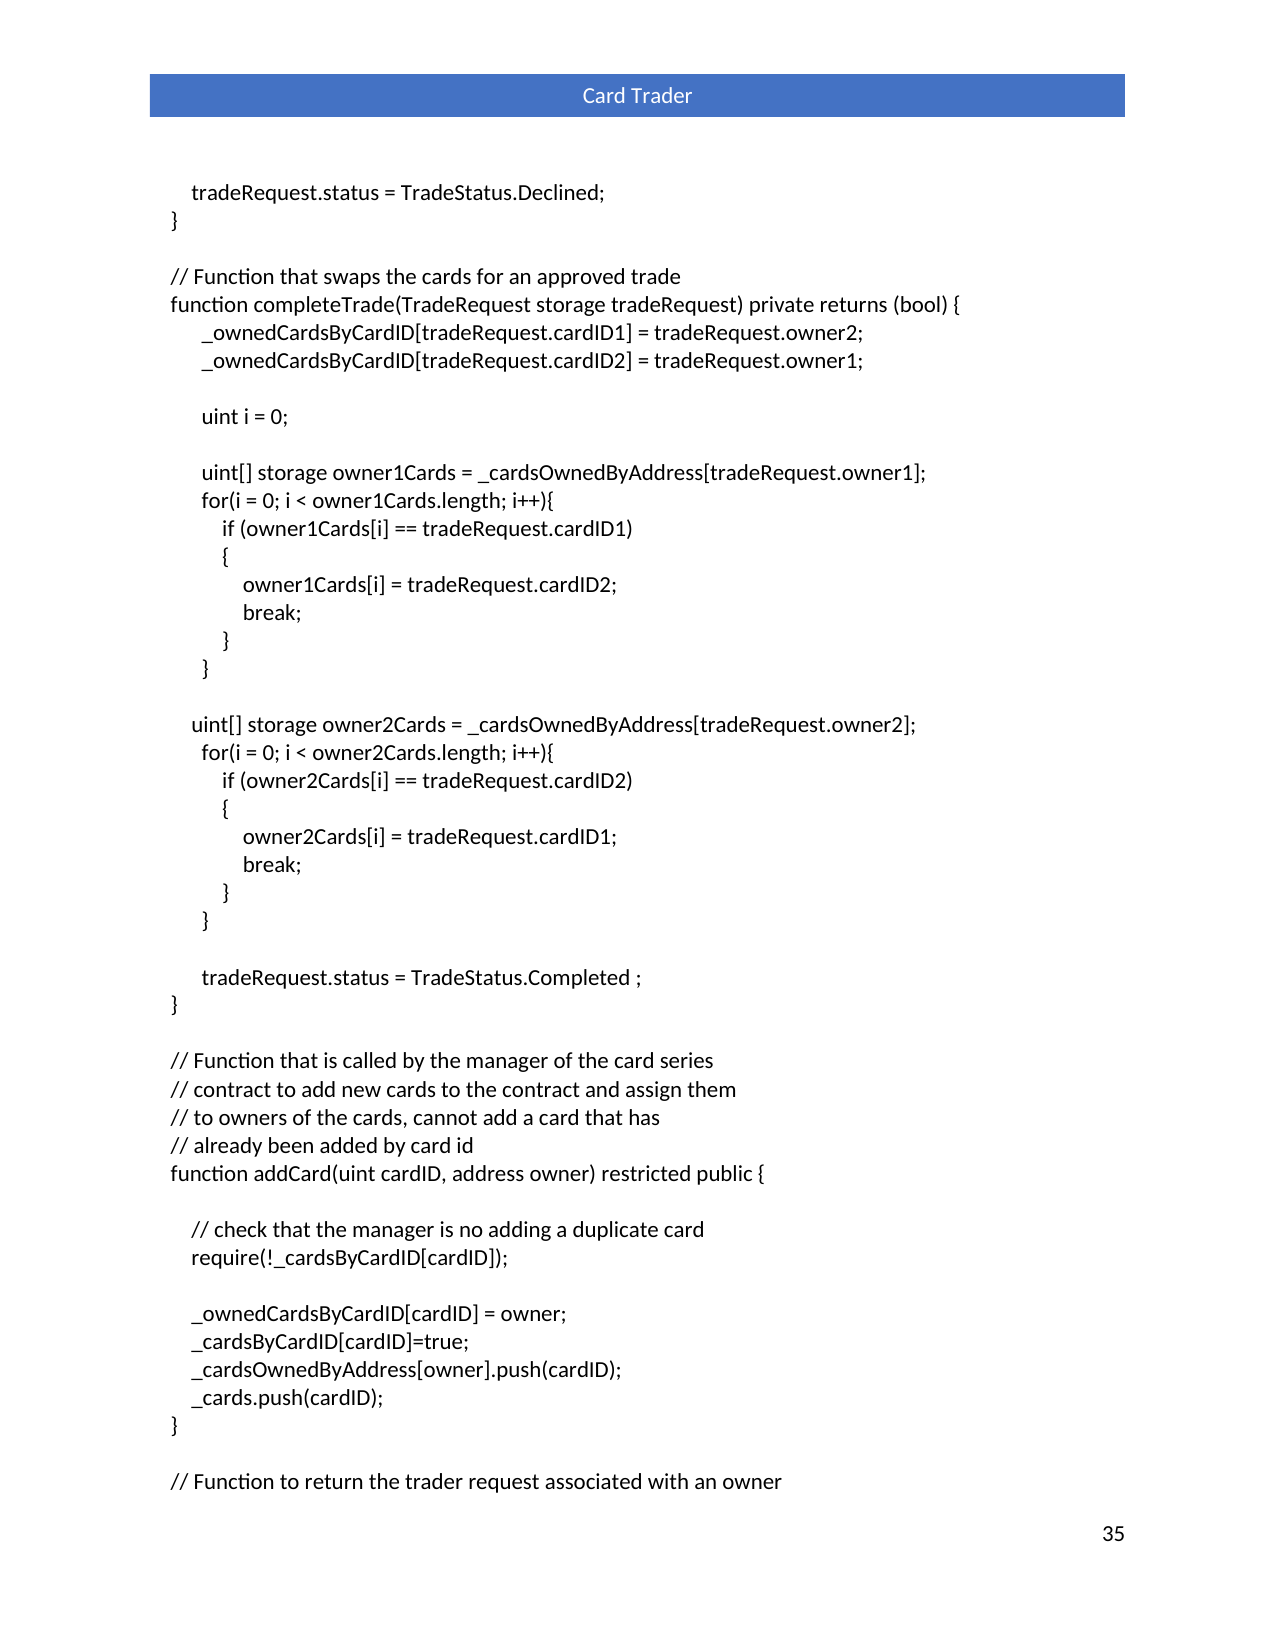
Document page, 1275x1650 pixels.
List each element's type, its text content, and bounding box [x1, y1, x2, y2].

text // contract to add new cards to the contract and assign them [150, 1075, 1125, 1103]
text _ownedCardsByCardID[tradeRequest.cardID2] = tradeRequest.owner1; [150, 346, 1125, 374]
text break; [150, 851, 1125, 878]
text break; [150, 598, 1125, 626]
text owner2Cards[i] = tradeRequest.cardID1; [150, 822, 1125, 851]
text if (owner1Cards[i] == tradeRequest.cardID1) [150, 514, 1125, 542]
text function completeTrade(TradeRequest storage tradeRequest) private returns (bool) { [150, 290, 1125, 318]
text { [150, 542, 1125, 570]
text _cardsOwnedByAddress[owner].push(cardID); [150, 1355, 1125, 1383]
text uint[] storage owner1Cards = _cardsOwnedByAddress[tradeRequest.owner1]; [150, 458, 1125, 486]
text tradeRequest.status = TradeStatus.Completed ; [150, 963, 1125, 991]
text // Function that swaps the cards for an approved trade [150, 262, 1125, 290]
text tradeRequest.status = TradeStatus.Declined; [150, 178, 1125, 206]
text } [150, 991, 1125, 1019]
text owner1Cards[i] = tradeRequest.cardID2; [150, 570, 1125, 598]
text require(!_cardsByCardID[cardID]); [150, 1243, 1125, 1271]
text function addCard(uint cardID, address owner) restricted public { [150, 1159, 1125, 1187]
text } [150, 907, 1125, 934]
text } [150, 206, 1125, 234]
text // Function to return the trader request associated with an owner [150, 1467, 1125, 1495]
text for(i = 0; i < owner1Cards.length; i++){ [150, 486, 1125, 514]
text _cardsByCardID[cardID]=true; [150, 1327, 1125, 1355]
text { [150, 794, 1125, 822]
text // already been added by card id [150, 1131, 1125, 1159]
text // check that the manager is no adding a duplicate card [150, 1215, 1125, 1243]
text } [150, 654, 1125, 682]
text for(i = 0; i < owner2Cards.length; i++){ [150, 738, 1125, 766]
text if (owner2Cards[i] == tradeRequest.cardID2) [150, 766, 1125, 794]
text } [150, 878, 1125, 907]
text _cards.push(cardID); [150, 1383, 1125, 1411]
text } [150, 1411, 1125, 1439]
text // Function that is called by the manager of the card series [150, 1047, 1125, 1075]
text // to owners of the cards, cannot add a card that has [150, 1103, 1125, 1131]
text } [150, 626, 1125, 654]
text uint[] storage owner2Cards = _cardsOwnedByAddress[tradeRequest.owner2]; [150, 710, 1125, 738]
text uint i = 0; [150, 402, 1125, 430]
text _ownedCardsByCardID[tradeRequest.cardID1] = tradeRequest.owner2; [150, 318, 1125, 346]
text _ownedCardsByCardID[cardID] = owner; [150, 1299, 1125, 1327]
